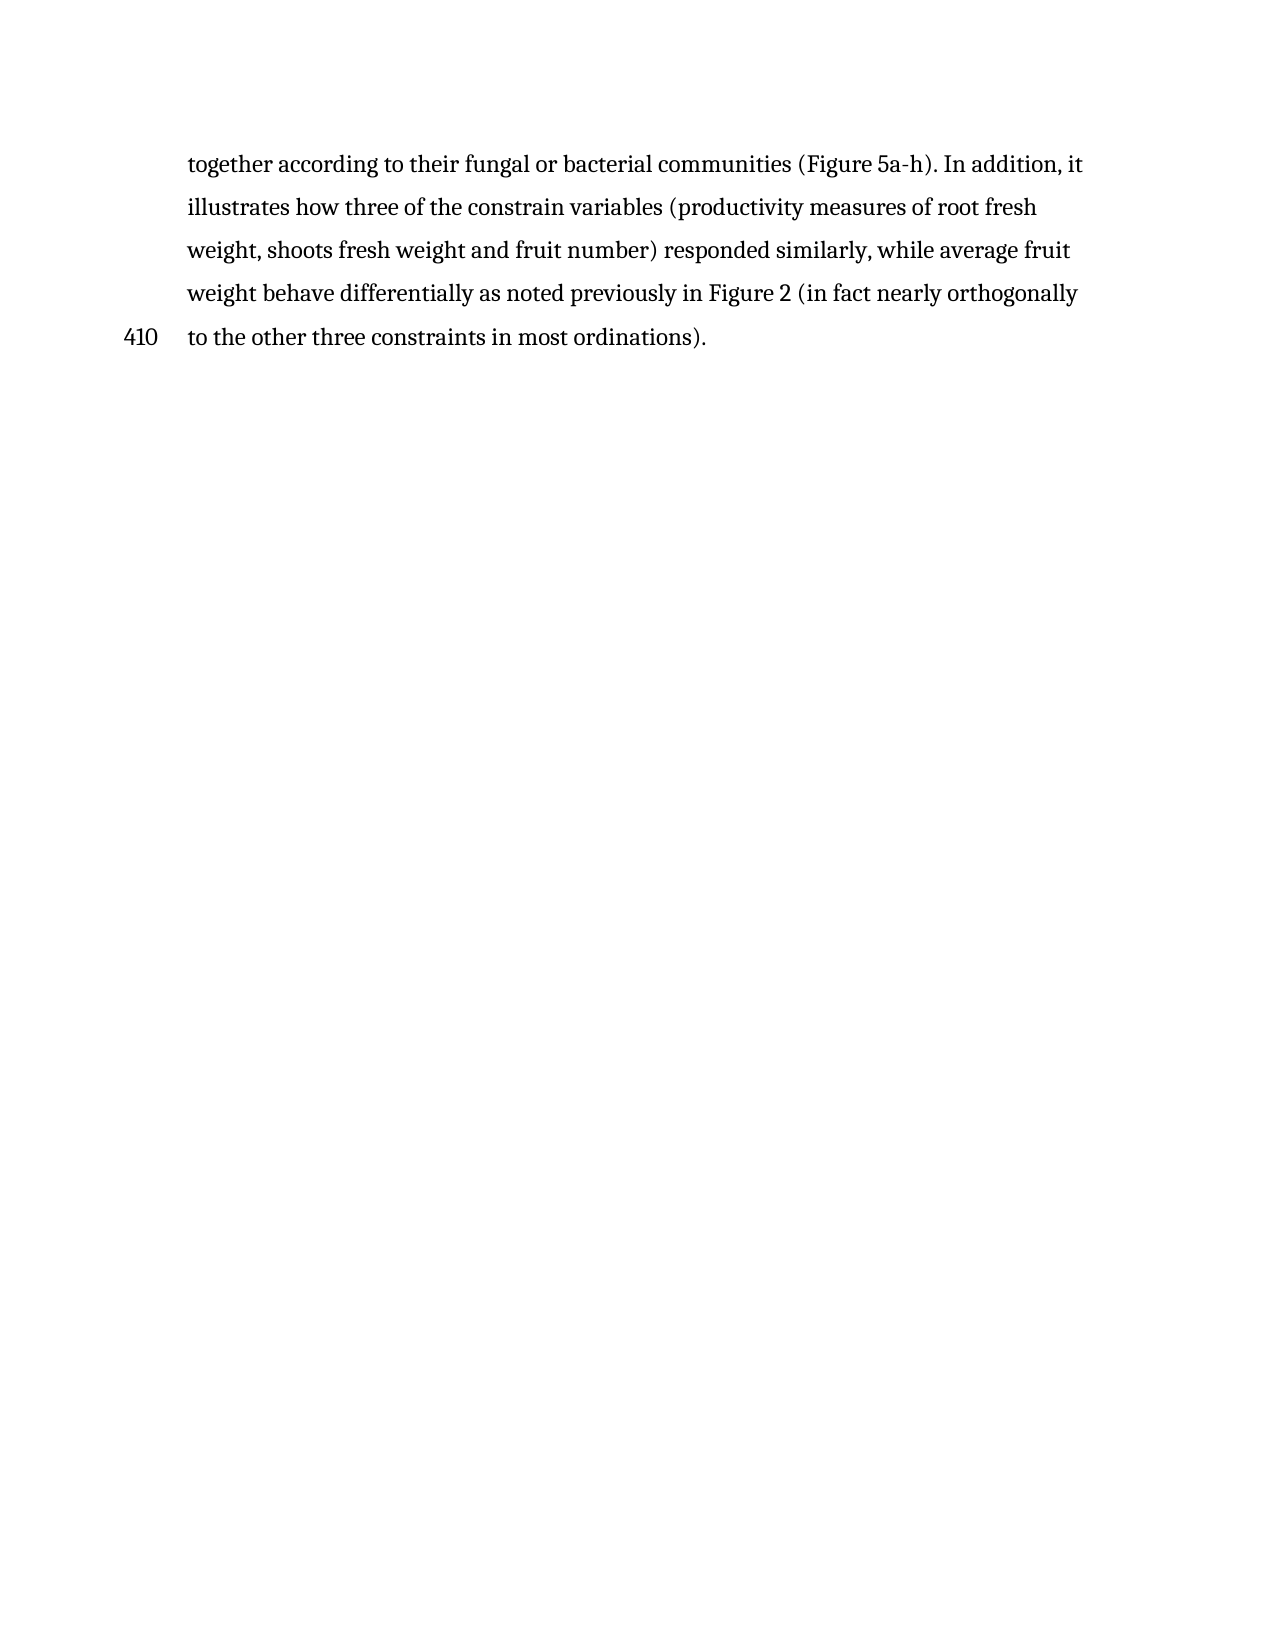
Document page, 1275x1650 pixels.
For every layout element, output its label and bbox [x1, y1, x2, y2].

text [187, 150, 1088, 394]
